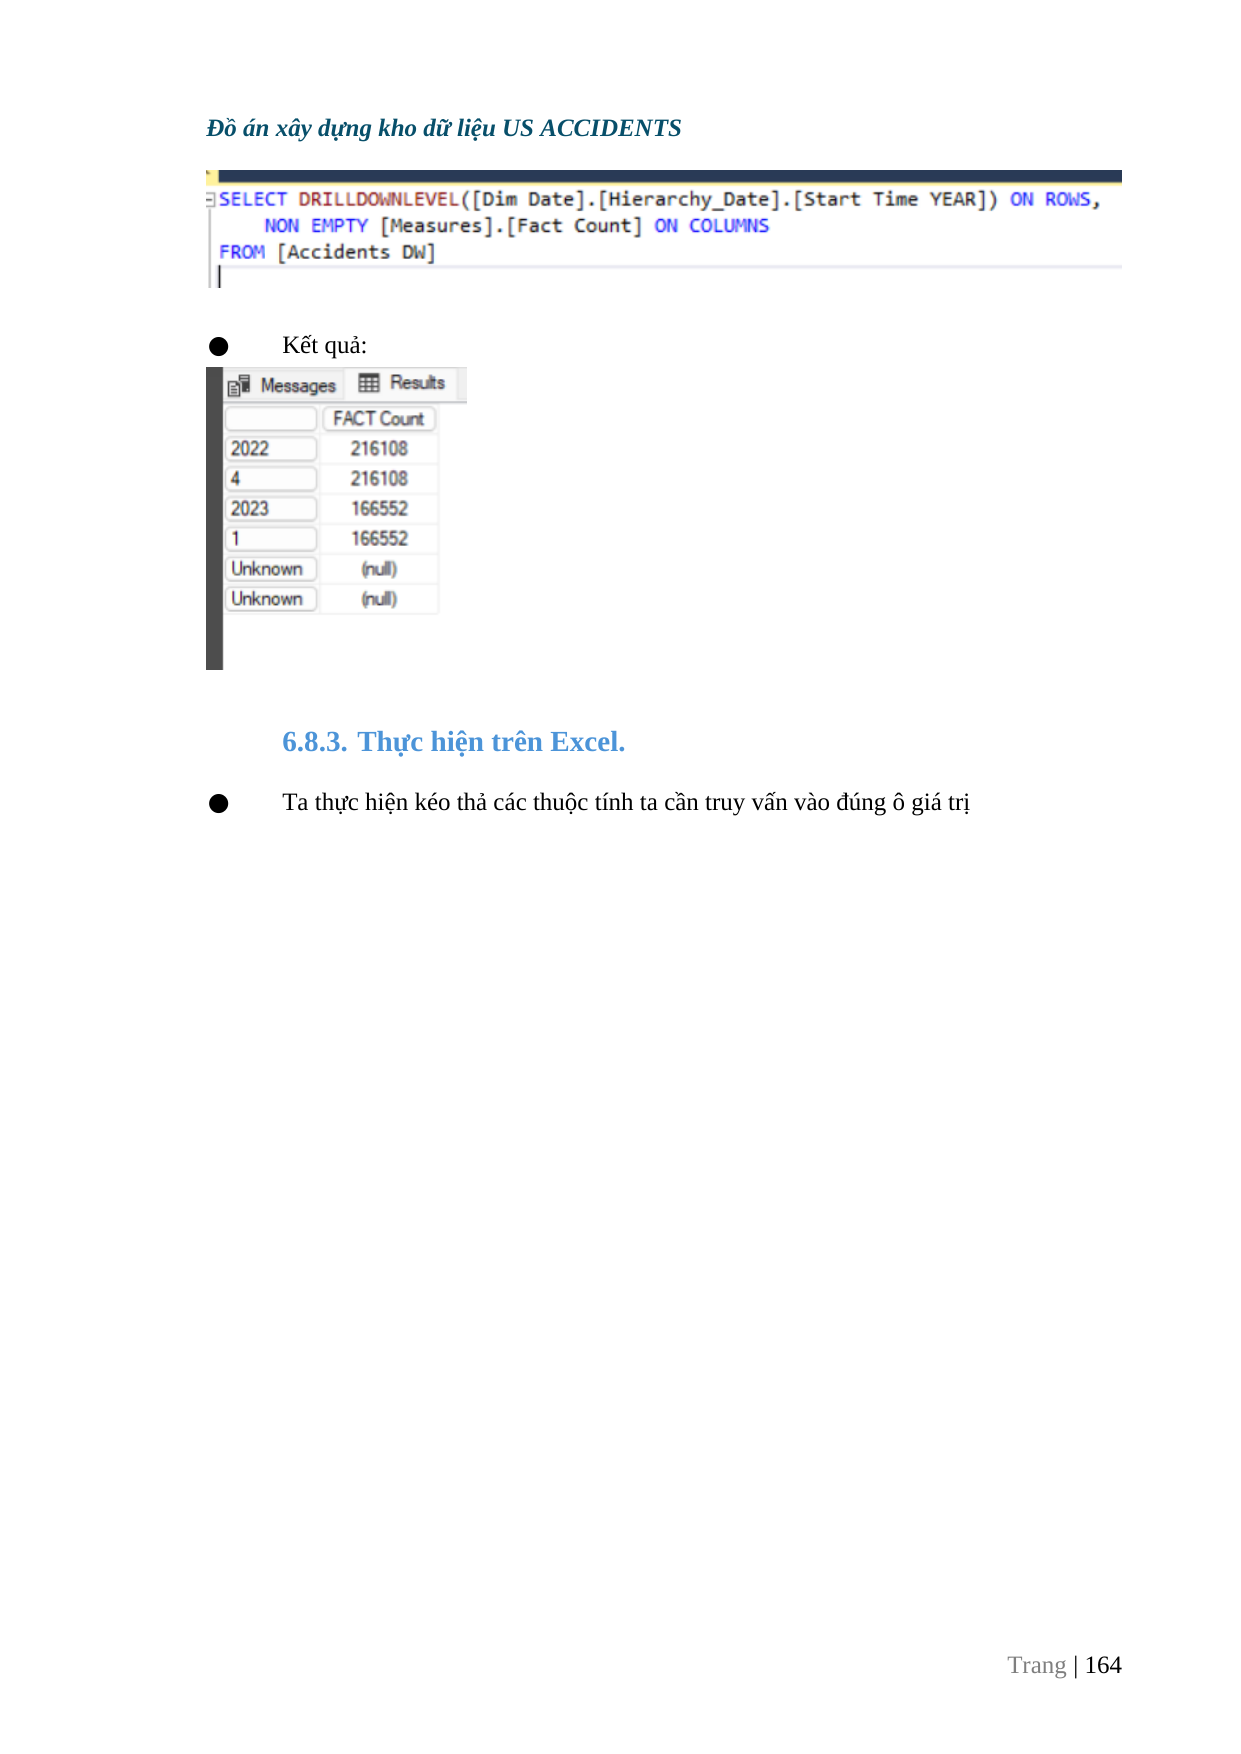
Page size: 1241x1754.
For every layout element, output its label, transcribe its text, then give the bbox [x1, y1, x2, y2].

subtitle Thực hiện trên Excel. [282, 724, 1122, 757]
picture [206, 367, 467, 670]
picture [206, 170, 1122, 288]
list Ta thực hiện kéo thả các thuộc tính ta cần truy vấn vào đúng ô giá trị [207, 773, 1122, 825]
list Kết quả: [207, 316, 1122, 367]
